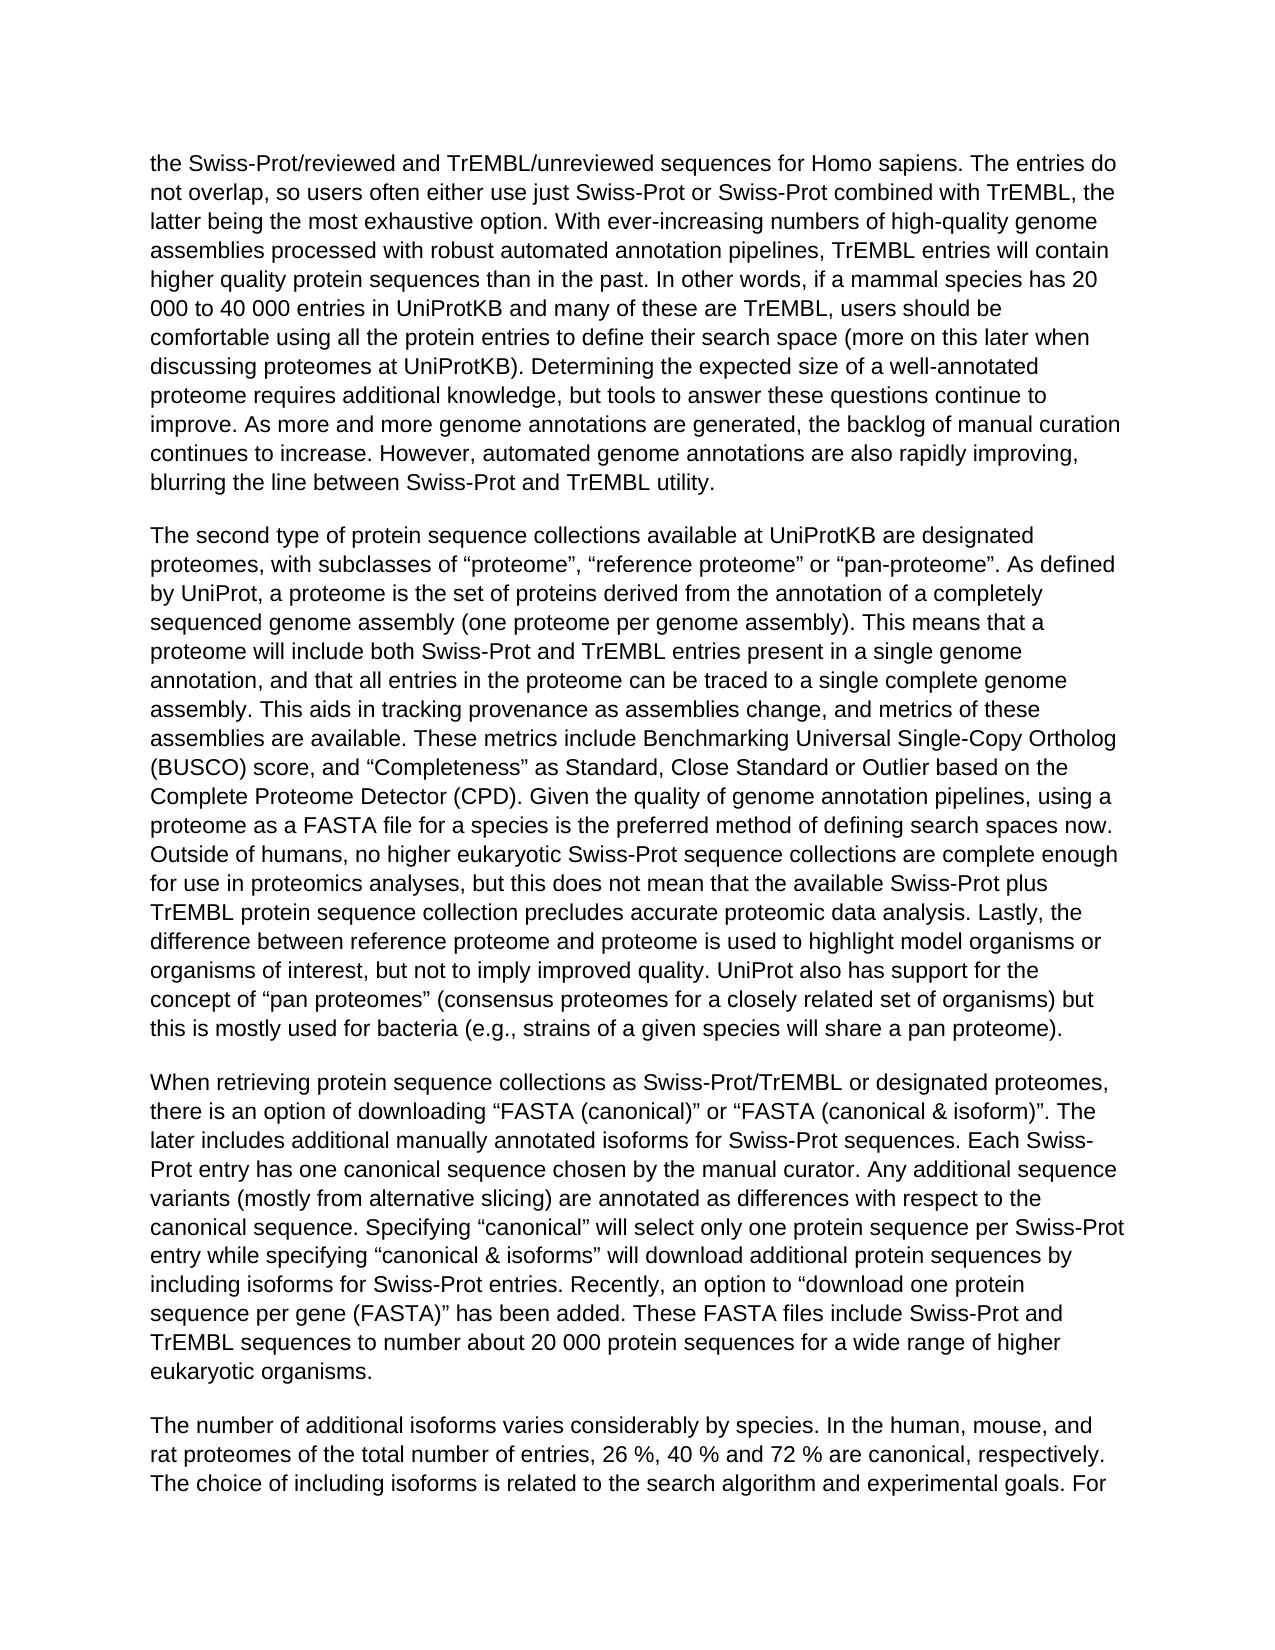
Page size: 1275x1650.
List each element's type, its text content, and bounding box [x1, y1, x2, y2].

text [150, 150, 1125, 495]
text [150, 1412, 1125, 1497]
text The second type of protein sequence collections available at UniProtKB are designated proteomes, with subclasses of “proteome”, “reference proteome” or “pan-proteome”. As defined by UniProt, a proteome is the set of proteins derived from the annotation of a completely sequenced genome assembly (one proteome per genome assembly). This means that a proteome will include both Swiss-Prot and TrEMBL entries present in a single genome annotation, and that all entries in the proteome can be traced to a single complete genome assembly. This aids in tracking provenance as assemblies change, and metrics of these assemblies are available. These metrics include Benchmarking Universal Single-Copy Ortholog (BUSCO) score, and “Completeness” as Standard, Close Standard or Outlier based on the Complete Proteome Detector (CPD). Given the quality of genome annotation pipelines, using a proteome as a FASTA file for a species is the preferred method of defining search spaces now. Outside of humans, no higher eukaryotic Swiss-Prot sequence collections are complete enough for use in proteomics analyses, but this does not mean that the available Swiss-Prot plus TrEMBL protein sequence collection precludes accurate proteomic data analysis. Lastly, the difference between reference proteome and proteome is used to highlight model organisms or organisms of interest, but not to imply improved quality. UniProt also has support for the concept of “pan proteomes” (consensus proteomes for a closely related set of organisms) but this is mostly used for bacteria (e.g., strains of a given species will share a pan proteome). [150, 522, 1125, 1041]
text When retrieving protein sequence collections as Swiss-Prot/TrEMBL or designated proteomes, there is an option of downloading “FASTA (canonical)” or “FASTA (canonical & isoform)”. The later includes additional manually annotated isoforms for Swiss-Prot sequences. Each Swiss-Prot entry has one canonical sequence chosen by the manual curator. Any additional sequence variants (mostly from alternative slicing) are annotated as differences with respect to the canonical sequence. Specifying “canonical” will select only one protein sequence per Swiss-Prot entry while specifying “canonical & isoforms” will download additional protein sequences by including isoforms for Swiss-Prot entries. Recently, an option to “download one protein sequence per gene (FASTA)” has been added. These FASTA files include Swiss-Prot and TrEMBL sequences to number about 20 000 protein sequences for a wide range of higher eukaryotic organisms. [150, 1069, 1125, 1385]
